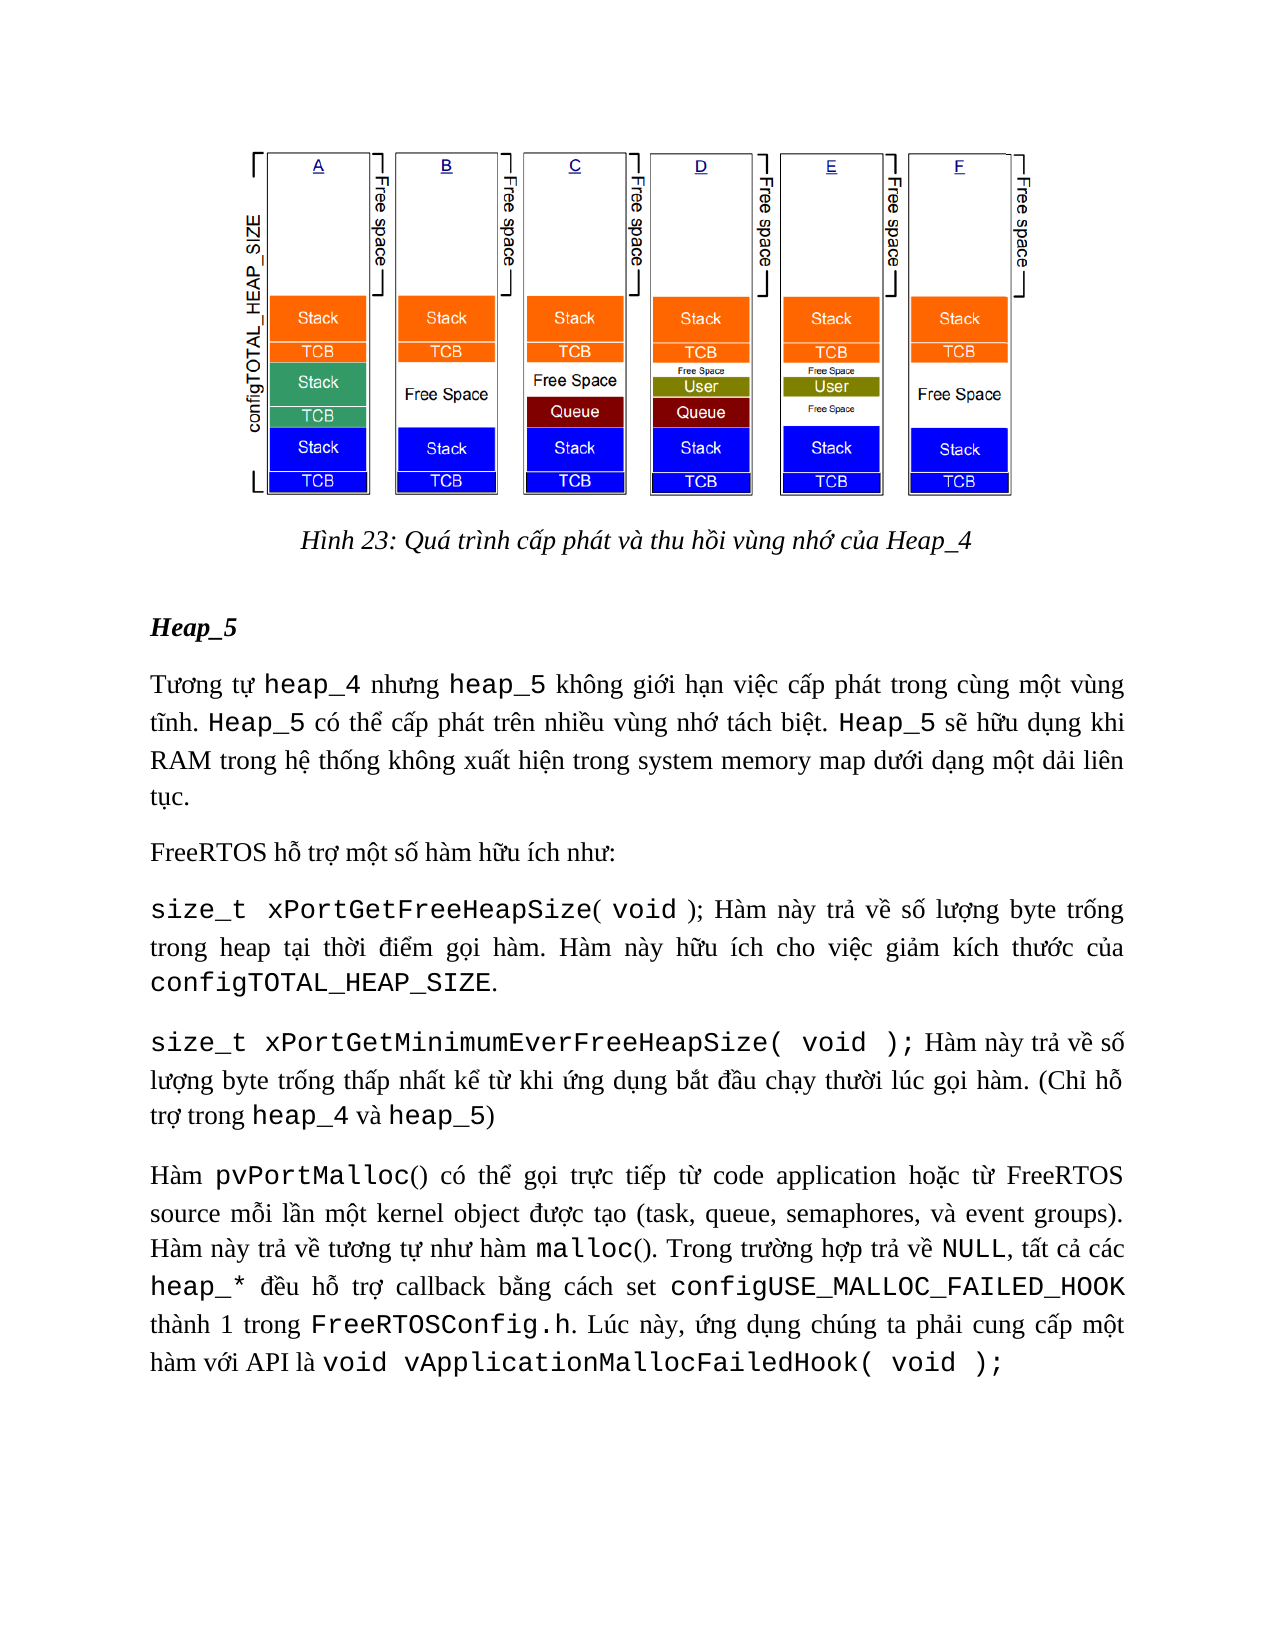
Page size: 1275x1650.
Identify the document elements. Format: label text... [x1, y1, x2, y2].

text size_t xPortGetFreeHeapSize( void ); Hàm này trả về số lượng byte trống trong heap tại thời điểm gọi hàm. Hàm này hữu ích cho việc giảm kích thước của configTOTAL_HEAP_SIZE. [150, 893, 1125, 1000]
text Heap_5 [150, 611, 1125, 642]
text size_t xPortGetMinimumEverFreeHeapSize( void ); Hàm này trả về số lượng byte trống thấp nhất kể từ khi ứng dụng bắt đầu chạy thười lúc gọi hàm. (Chỉ hỗ trợ trong heap_4 và heap_5) [150, 1026, 1125, 1133]
picture [244, 150, 1031, 499]
text Hàm pvPortMalloc() có thể gọi trực tiếp từ code application hoặc từ FreeRTOS source mỗi lần một kernel object được tạo (task, queue, semaphores, và event groups). Hàm này trả về tương tự như hàm malloc(). Trong trường hợp trả về NULL, tất cả các heap_* đều hỗ trợ callback bằng cách set configUSE_MALLOC_FAILED_HOOK thành 1 trong FreeRTOSConfig.h. Lúc này, ứng dụng chúng ta phải cung cấp một hàm với API là void vApplicationMallocFailedHook( void ); [150, 1159, 1125, 1380]
text FreeRTOS hỗ trợ một số hàm hữu ích như: [150, 836, 1125, 867]
text Tương tự heap_4 nhưng heap_5 không giới hạn việc cấp phát trong cùng một vùng tĩnh. Heap_5 có thể cấp phát trên nhiều vùng nhớ tách biệt. Heap_5 sẽ hữu dụng khi RAM trong hệ thống không xuất hiện trong system memory map dưới dạng một dải liên tục. [150, 668, 1125, 811]
